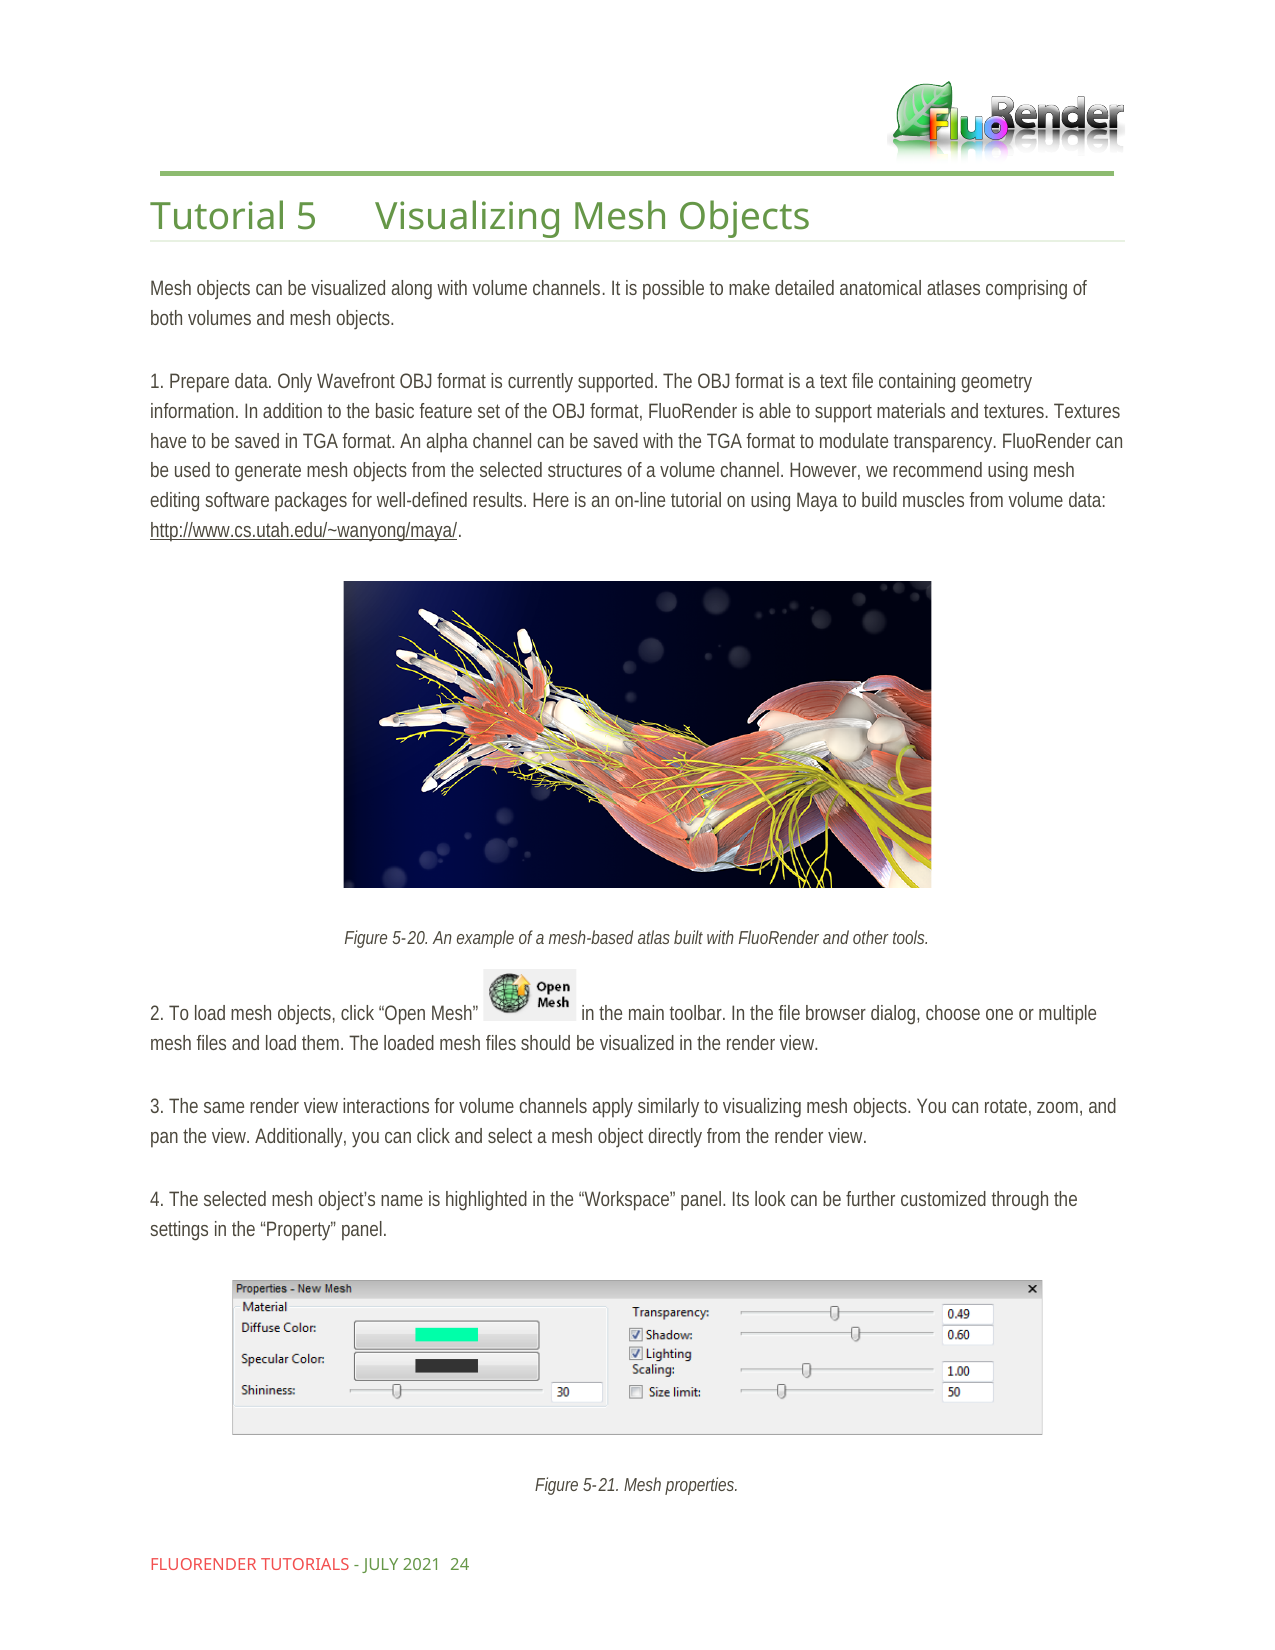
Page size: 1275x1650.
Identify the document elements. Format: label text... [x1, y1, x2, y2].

text 4. The selected mesh object’s name is highlighted in the “Workspace” panel. Its look can be further customized through the settings in the “Property” panel. [150, 1187, 1125, 1241]
picture [232, 1280, 1043, 1435]
picture [343, 581, 932, 888]
text Mesh objects can be visualized along with volume channels. It is possible to make detailed anatomical atlases comprising of both volumes and mesh objects. [150, 276, 1125, 329]
text 1. Prepare data. Only Wavefront OBJ format is currently supported. The OBJ format is a text file containing geometry information. In addition to the basic feature set of the OBJ format, FluoRender is able to support materials and textures. Textures have to be saved in TGA format. An alpha channel can be saved with the TGA format to modulate transparency. FluoRender can be used to generate mesh objects from the selected structures of a volume channel. However, we recommend using mesh editing software packages for well-defined results. Here is an on-line tutorial on using Maya to build muscles from volume data: http://www.cs.utah.edu/~wanyong/maya/. [150, 369, 1125, 542]
text 2. To load mesh objects, click “Open Mesh” in the main toolbar. In the file browser dialog, choose one or multiple mesh files and load them. The loaded mesh files should be visualized in the render view. [150, 969, 1125, 1054]
text 3. The same render view interactions for volume channels apply similarly to visualizing mesh objects. You can rotate, zoom, and pan the view. Additionally, you can click and select a mesh object directly from the render view. [150, 1094, 1125, 1148]
subtitle Visualizing Mesh Objects [150, 189, 1125, 240]
picture [483, 969, 577, 1021]
picture [887, 75, 1125, 165]
